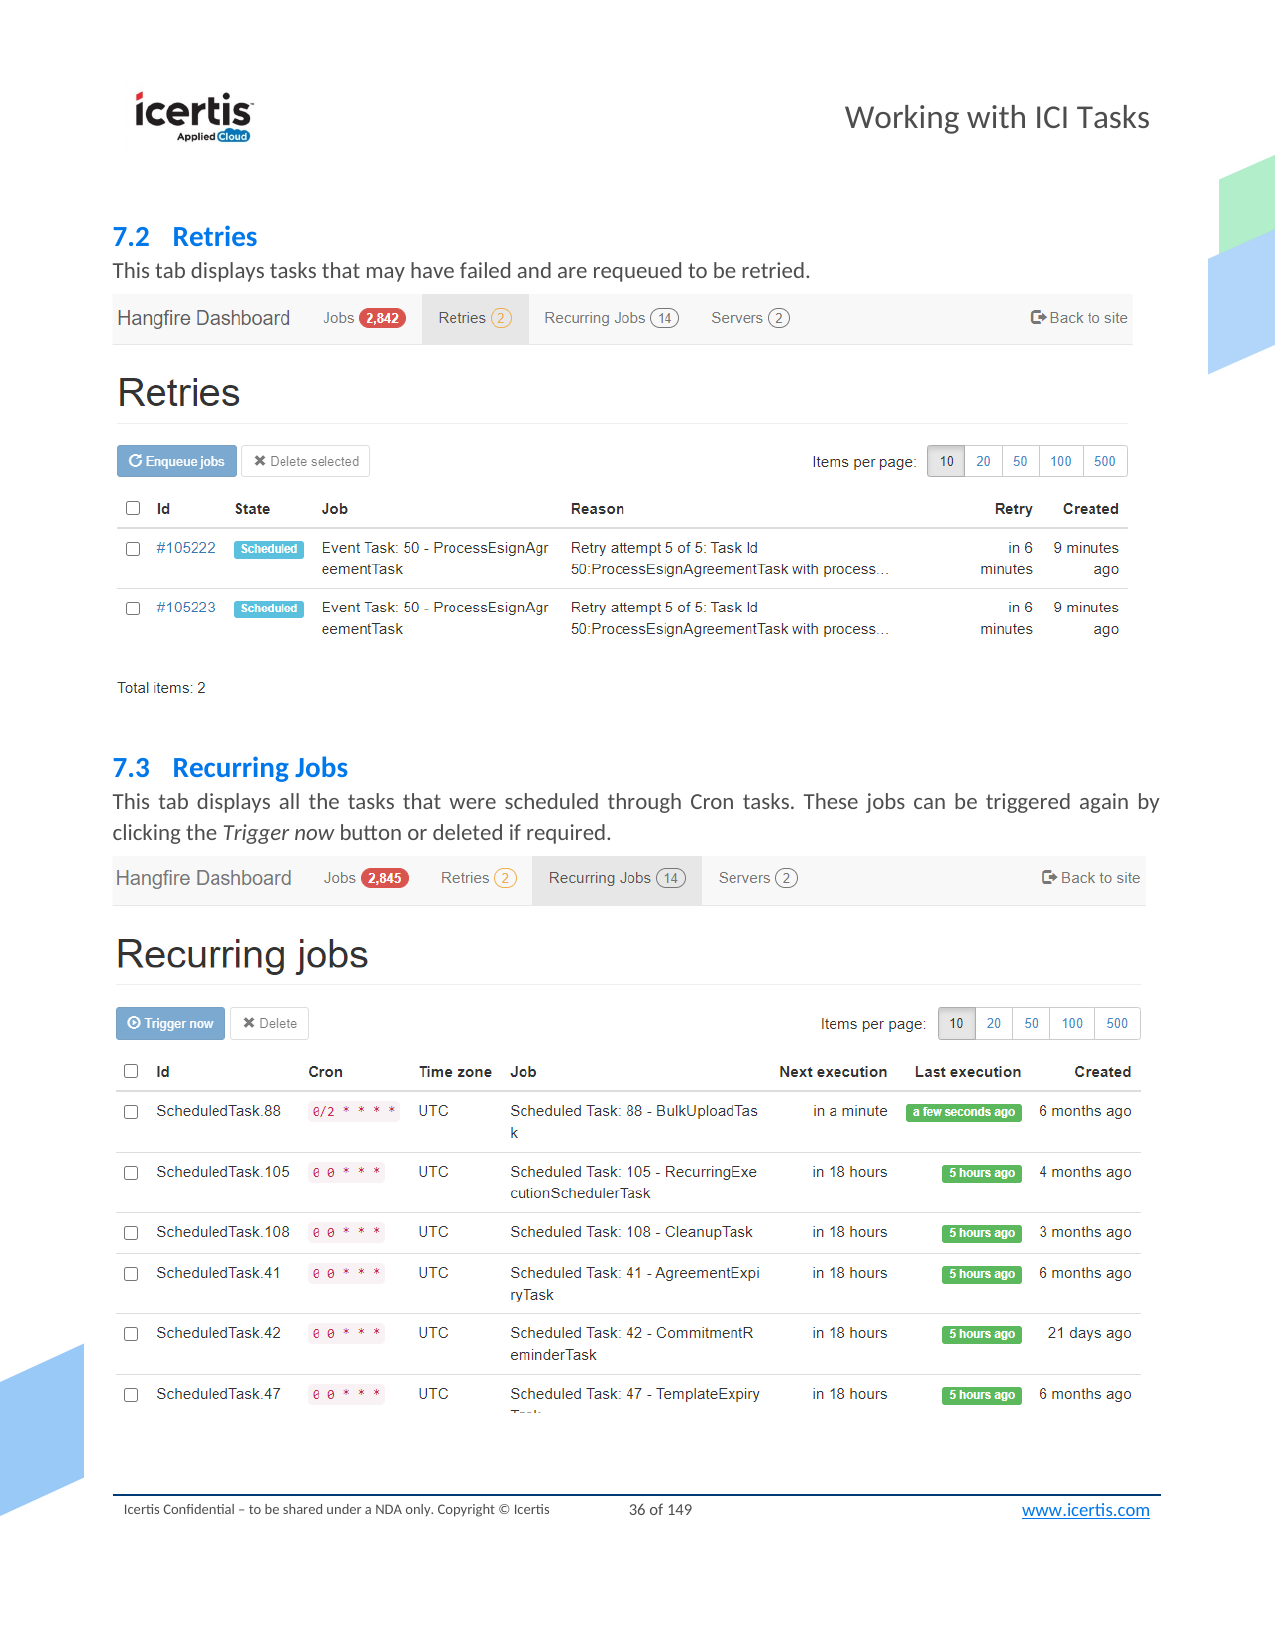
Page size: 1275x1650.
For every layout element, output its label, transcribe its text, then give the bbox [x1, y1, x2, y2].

text This tab displays tasks that may have failed and are requeued to be retried. [112, 256, 1162, 284]
subtitle Retries [112, 218, 1162, 253]
subtitle Recurring Jobs [112, 749, 1162, 784]
picture [0, 33, 1275, 1650]
text This tab displays all the tasks that were scheduled through Cron tasks. These jobs can be triggered again by clicking the Trigger now button or deleted if required. [112, 787, 1162, 846]
